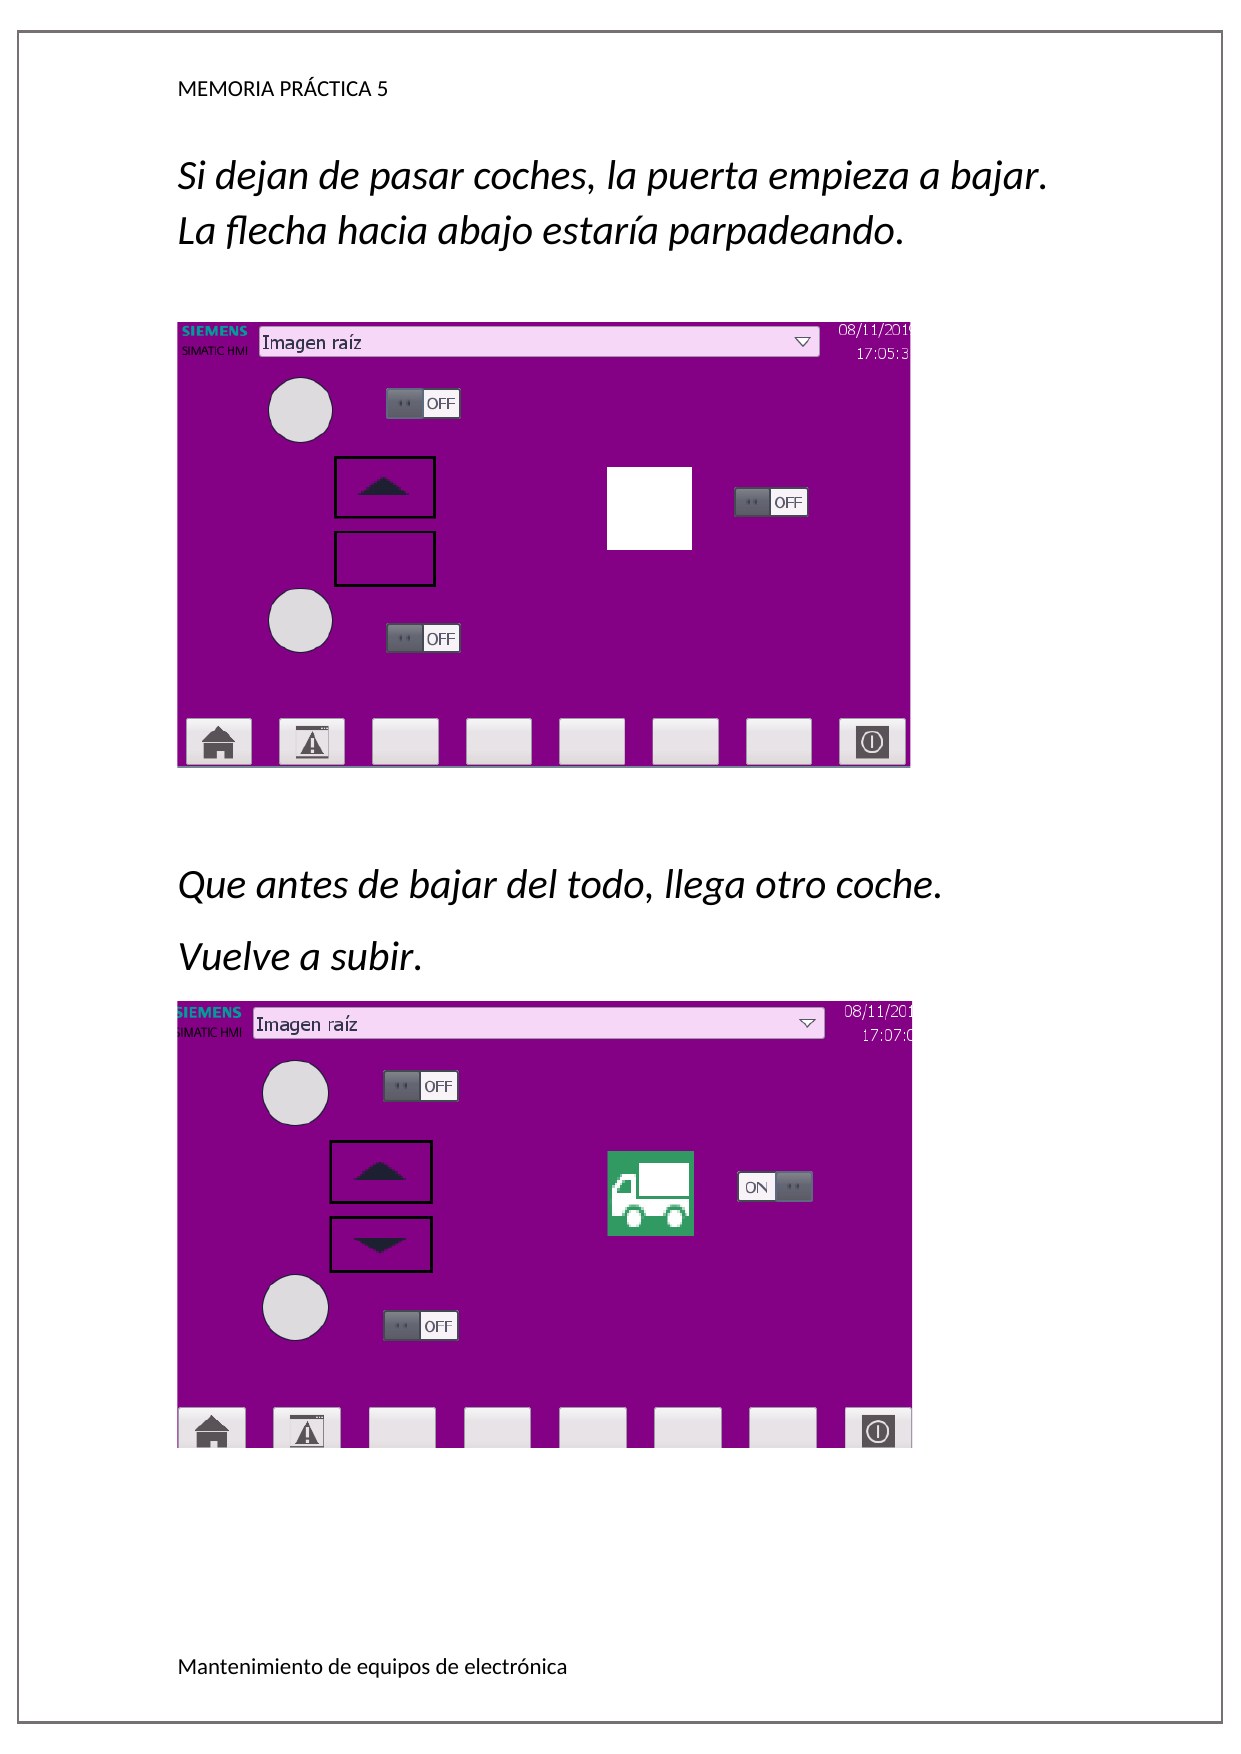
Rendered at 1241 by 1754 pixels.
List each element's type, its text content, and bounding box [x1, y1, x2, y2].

text Que antes de bajar del todo, llega otro coche. [177, 858, 1063, 909]
text Vuelve a subir. [177, 929, 1063, 980]
picture [177, 322, 911, 768]
picture [177, 1001, 913, 1448]
text Si dejan de pasar coches, la puerta empieza a bajar. La flecha hacia abajo estaría parpadeando. [177, 149, 1063, 255]
